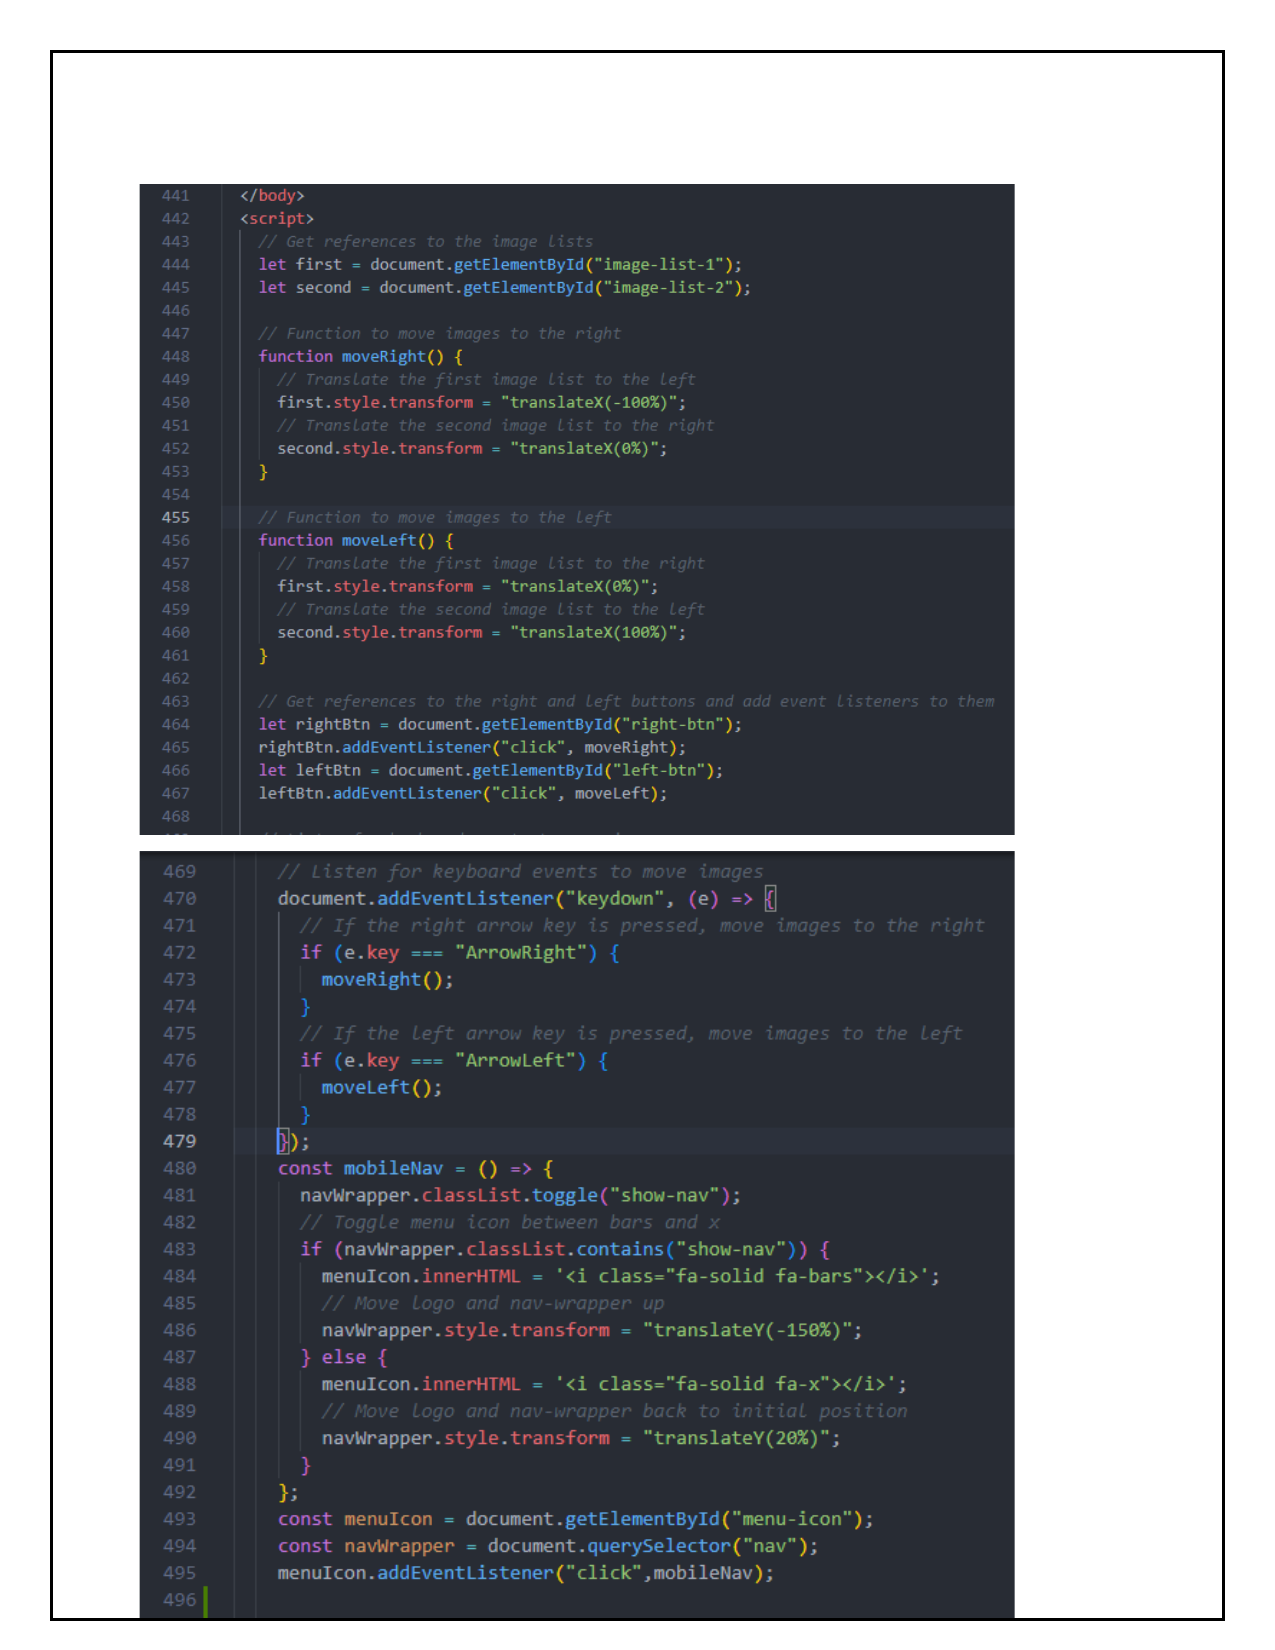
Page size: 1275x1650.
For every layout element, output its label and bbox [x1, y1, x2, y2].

picture [139, 184, 1015, 835]
picture [139, 851, 1015, 1618]
